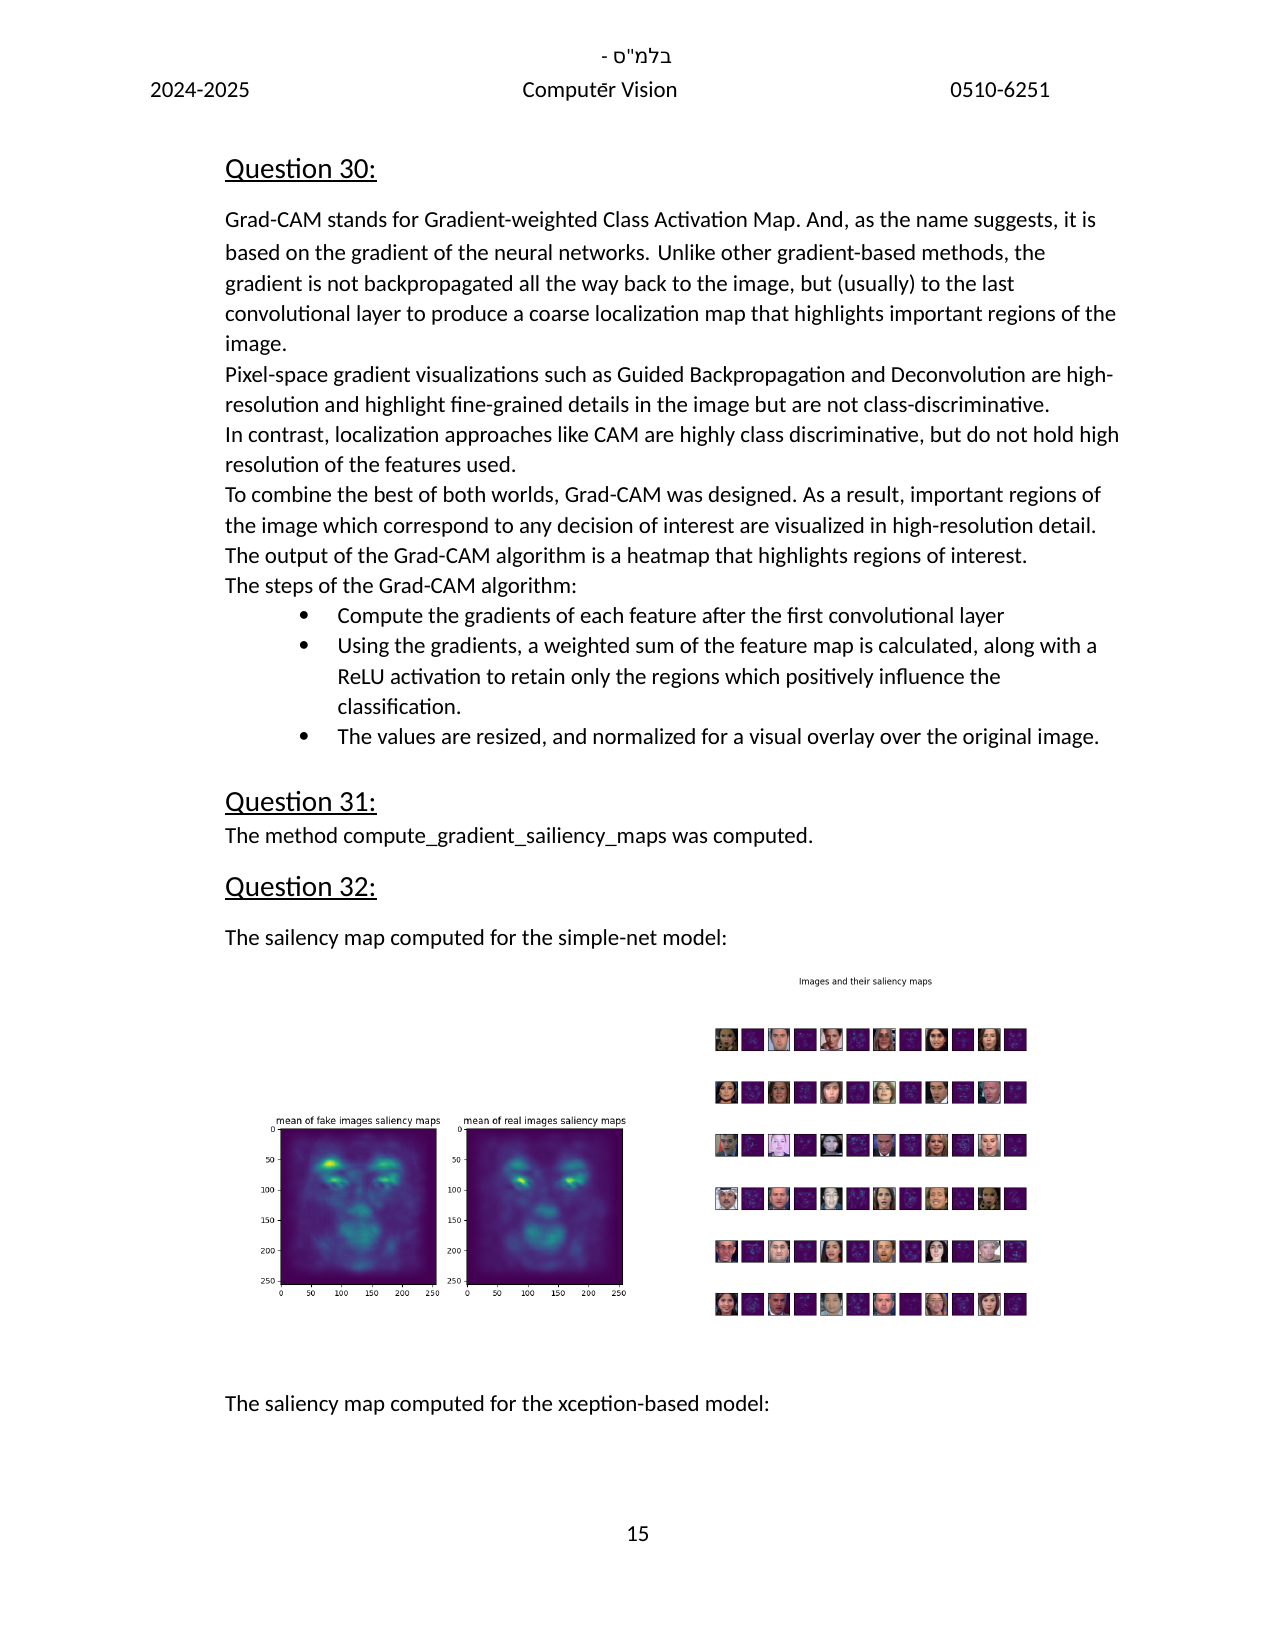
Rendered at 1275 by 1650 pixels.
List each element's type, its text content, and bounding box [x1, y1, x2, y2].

list To combine the best of both worlds, Grad-CAM was designed. As a result, important regions of the image which correspond to any decision of interest are visualized in high-resolution detail. [225, 481, 1125, 539]
picture [225, 970, 1066, 1370]
list Compute the gradients of each feature after the first convolutional layer [300, 601, 1125, 629]
list In contrast, localization approaches like CAM are highly class discriminative, but do not hold high resolution of the features used. [225, 420, 1125, 478]
list The output of the Grad-CAM algorithm is a heatmap that highlights regions of interest. [225, 541, 1125, 569]
list Question 31: [225, 783, 1125, 818]
list The steps of the Grad-CAM algorithm: [225, 571, 1125, 599]
list Grad-CAM stands for Gradient-weighted Class Activation Map. And, as the name suggests, it is based on the gradient of the neural networks. Unlike other gradient-based methods, the gradient is not backpropagated all the way back to the image, but (usually) to the last convolutional layer to produce a coarse localization map that highlights important regions of the image. [225, 205, 1125, 357]
text The sailency map computed for the simple-net model: [150, 923, 1125, 951]
list Using the gradients, a weighted sum of the feature map is calculated, along with a ReLU activation to retain only the regions which positively influence the classification. [300, 632, 1125, 720]
text The saliency map computed for the xception-based model: [150, 1389, 1125, 1417]
text Question 32: [150, 868, 1125, 903]
text Question 30: [150, 150, 1125, 186]
list The values are resized, and normalized for a visual overlay over the original image. [300, 722, 1125, 750]
list The method compute_gradient_sailiency_maps was computed. [225, 821, 1125, 849]
list Pixel-space gradient visualizations such as Guided Backpropagation and Deconvolution are high-resolution and highlight fine-grained details in the image but are not class-discriminative. [225, 360, 1125, 418]
